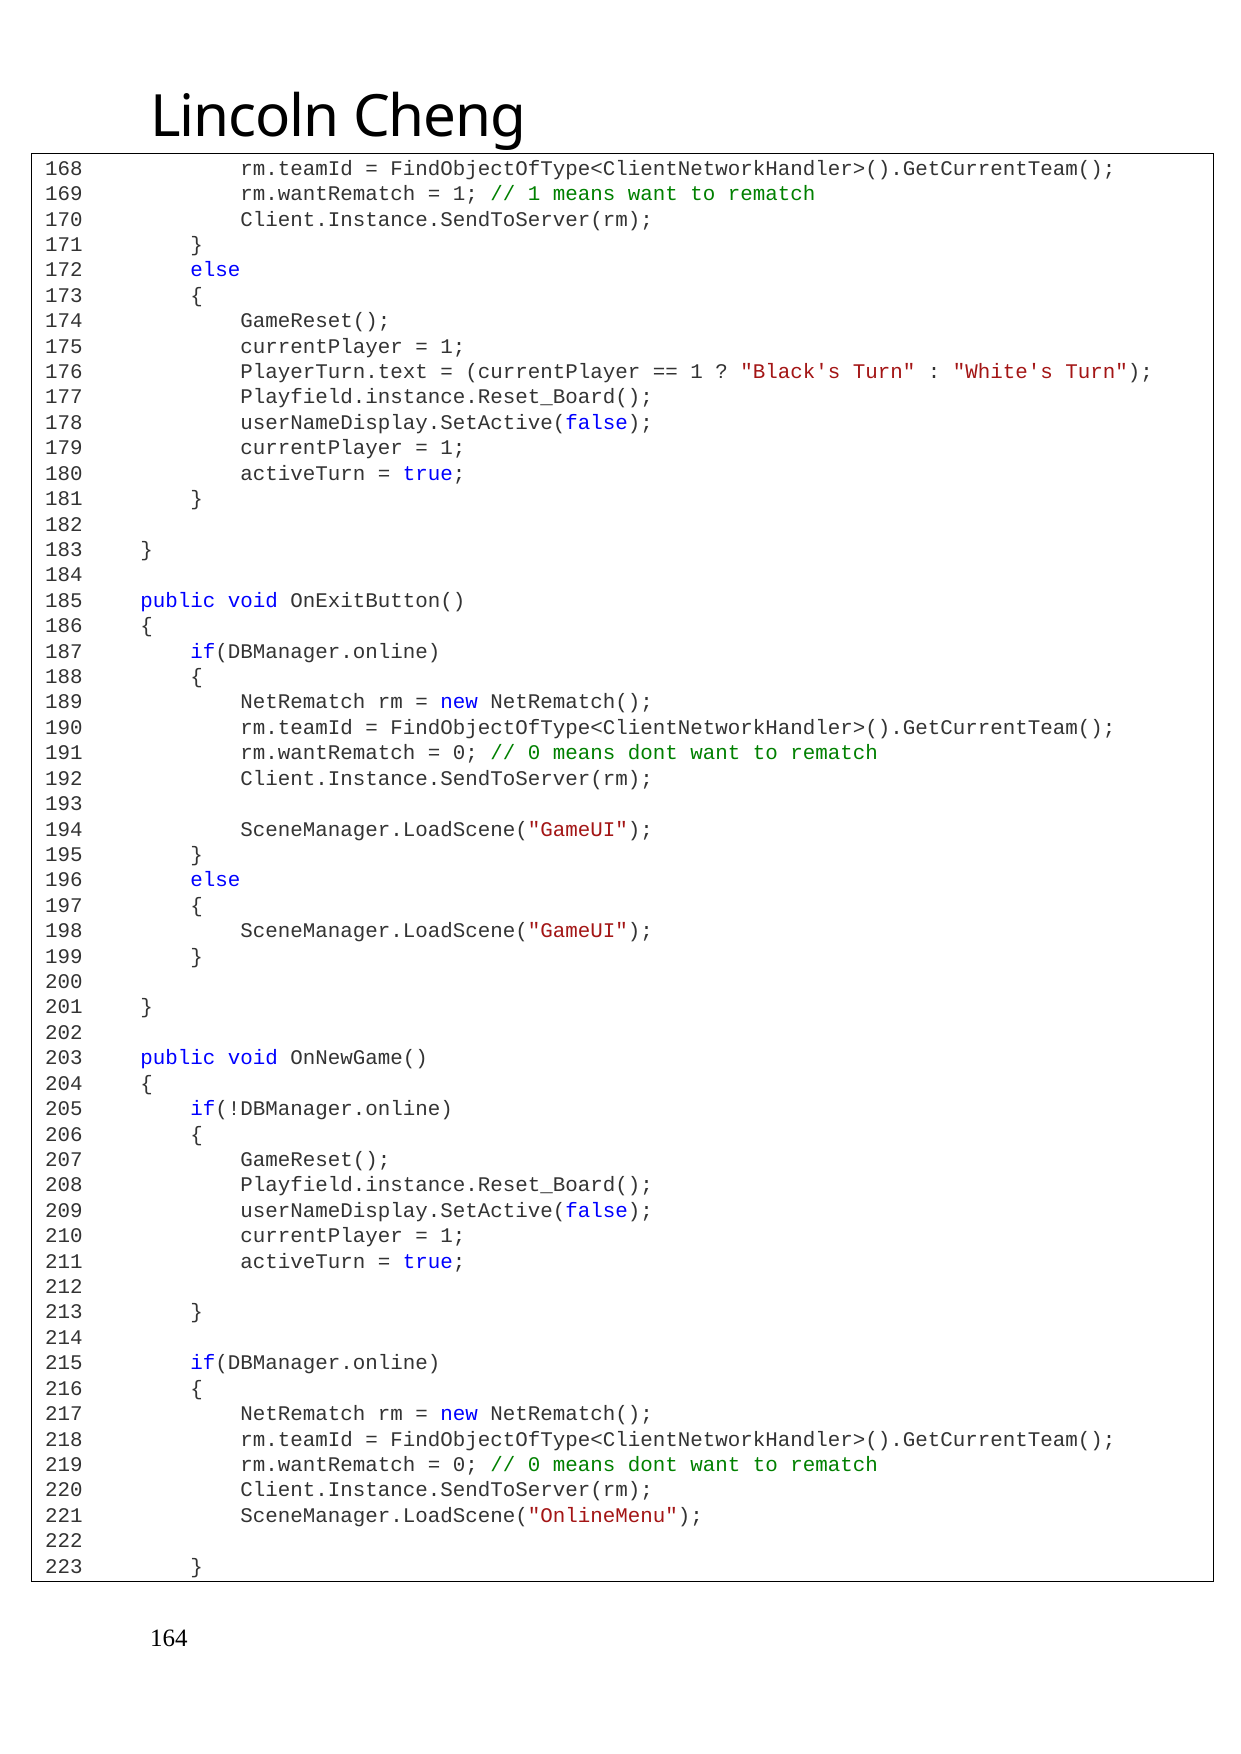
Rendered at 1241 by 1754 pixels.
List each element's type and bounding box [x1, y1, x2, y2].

table_header [32, 154, 1213, 1581]
